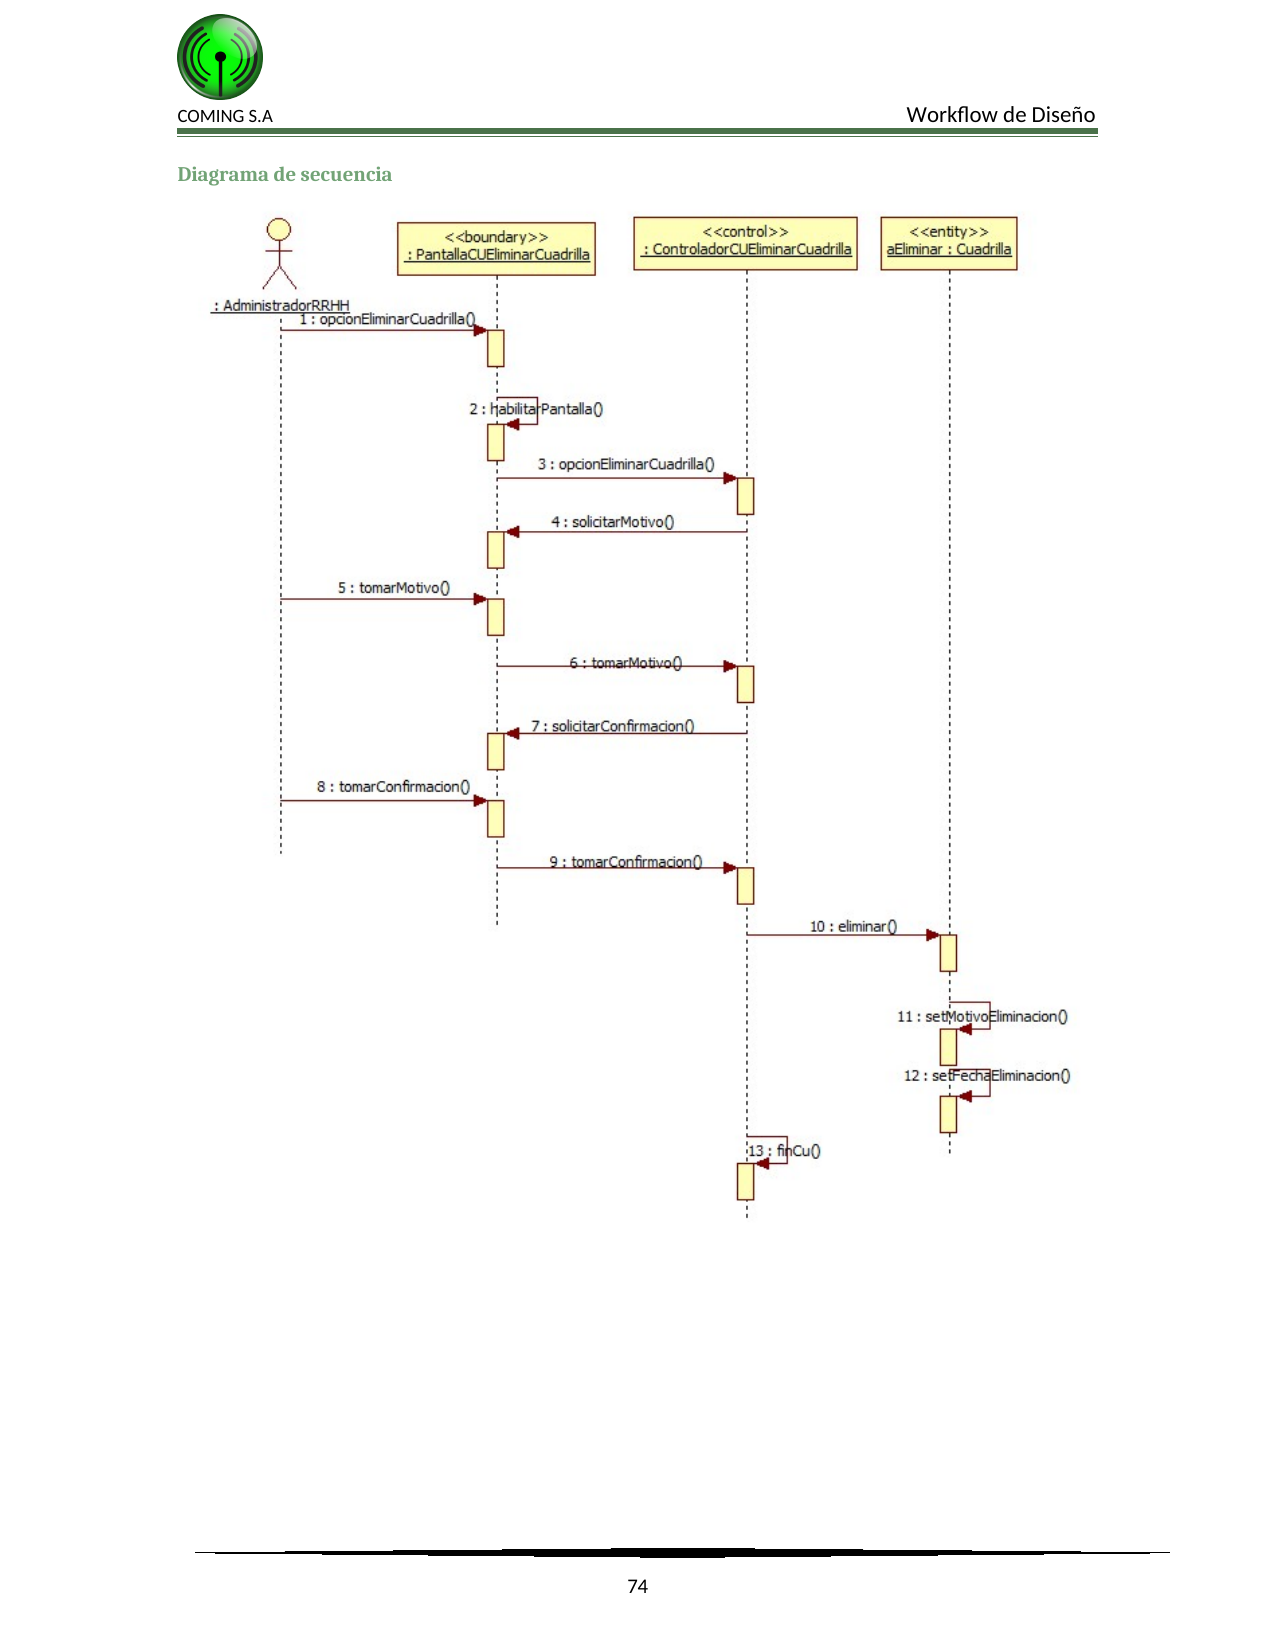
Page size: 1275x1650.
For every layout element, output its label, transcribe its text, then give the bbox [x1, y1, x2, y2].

picture [177, 14, 263, 100]
picture [177, 190, 1097, 1249]
subtitle Diagrama de secuencia [177, 163, 1098, 187]
